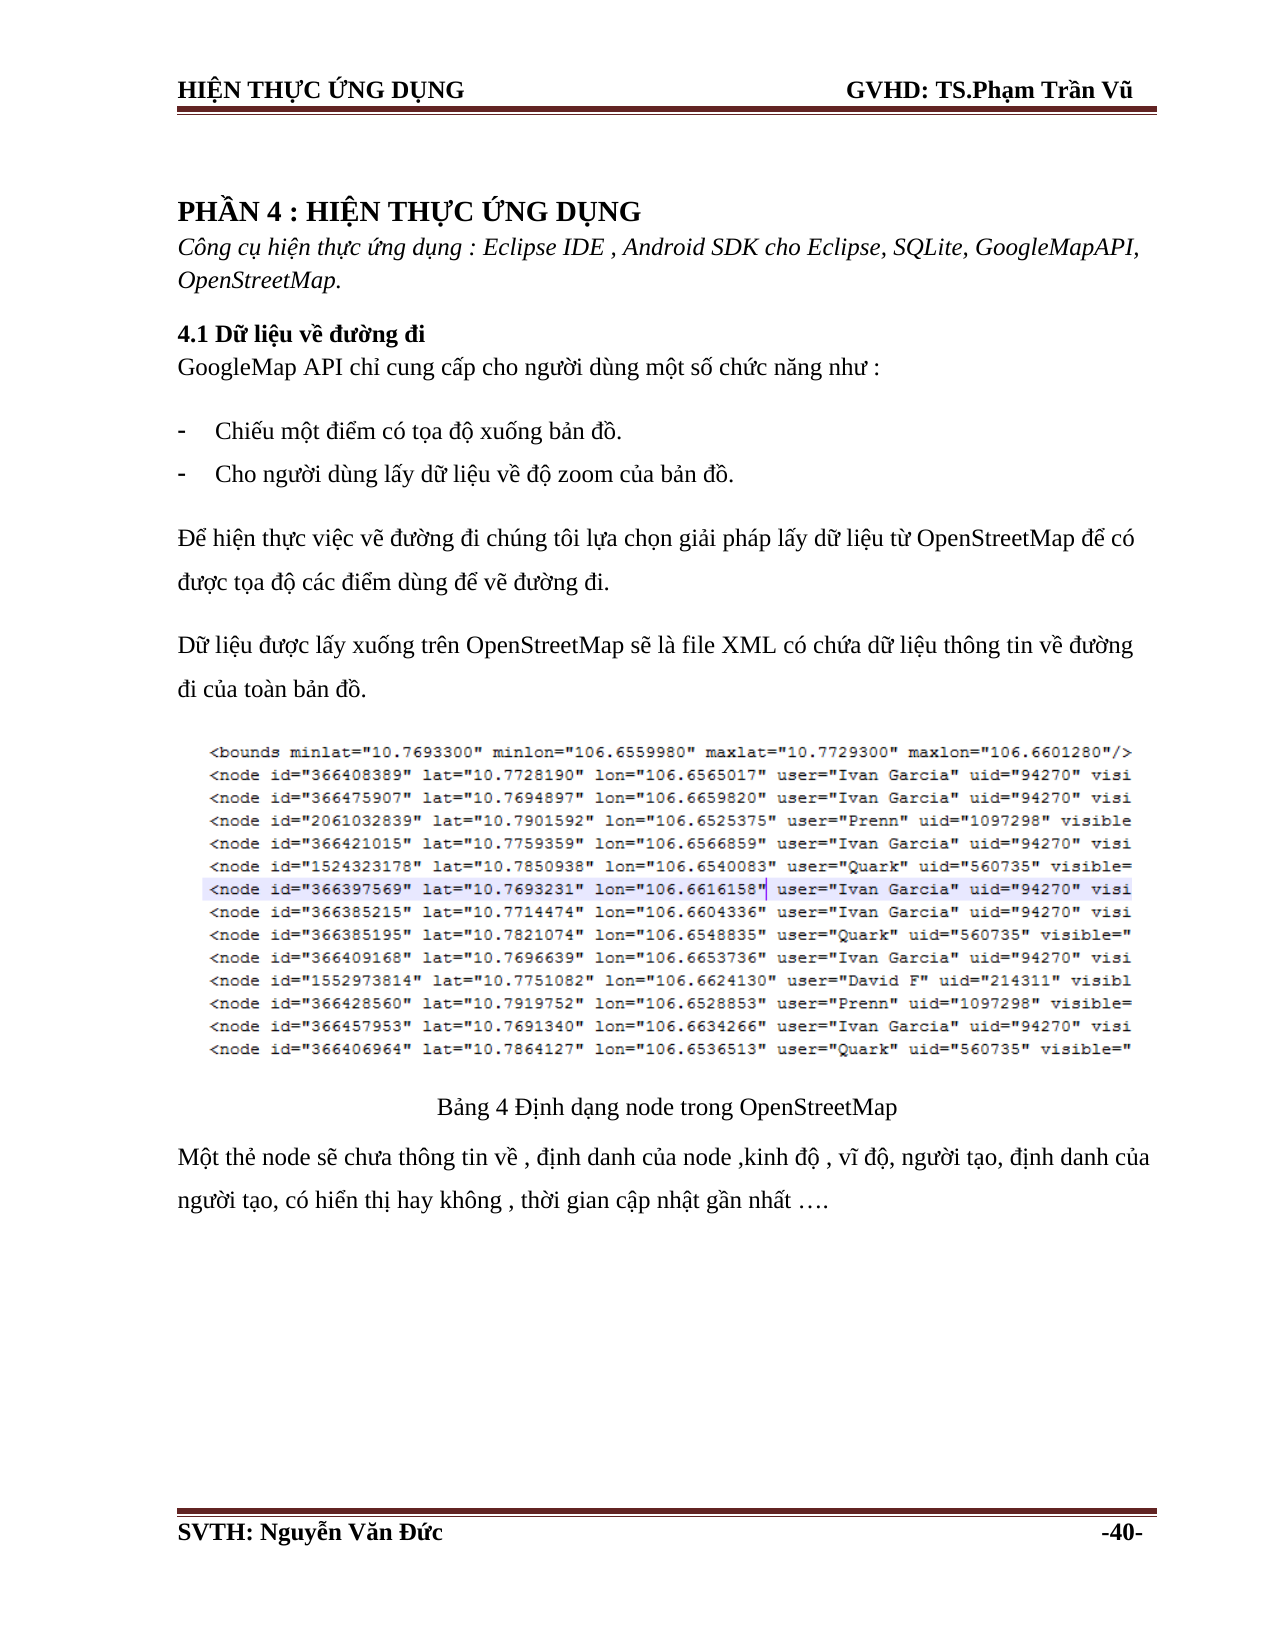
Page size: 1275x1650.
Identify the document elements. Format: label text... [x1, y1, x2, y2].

subtitle 4.1 Dữ liệu về đường đi [177, 319, 1157, 348]
subtitle PHẦN 4 : HIỆN THỰC ỨNG DỤNG [177, 194, 1157, 227]
text Dữ liệu được lấy xuống trên OpenStreetMap sẽ là file XML có chứa dữ liệu thông tin về đường đi của toàn bản đồ. [177, 631, 1157, 702]
picture [202, 737, 1132, 1058]
text Bảng 4 Định dạng node trong OpenStreetMap [177, 1092, 1157, 1121]
list Cho người dùng lấy dữ liệu về độ zoom của bản đồ. [177, 459, 1157, 488]
text Để hiện thực việc vẽ đường đi chúng tôi lựa chọn giải pháp lấy dữ liệu từ OpenStreetMap để có được tọa độ các điểm dùng để vẽ đường đi. [177, 523, 1157, 595]
text GoogleMap API chỉ cung cấp cho người dùng một số chức năng như : [177, 352, 1157, 381]
list Chiếu một điểm có tọa độ xuống bản đồ. [177, 416, 1157, 445]
text Một thẻ node sẽ chưa thông tin về , định danh của node ,kinh độ , vĩ độ, người tạo, định danh của người tạo, có hiển thị hay không , thời gian cập nhật gần nhất …. [177, 1142, 1157, 1214]
text Công cụ hiện thực ứng dụng : Eclipse IDE , Android SDK cho Eclipse, SQLite, GoogleMapAPI, OpenStreetMap. [177, 232, 1157, 294]
